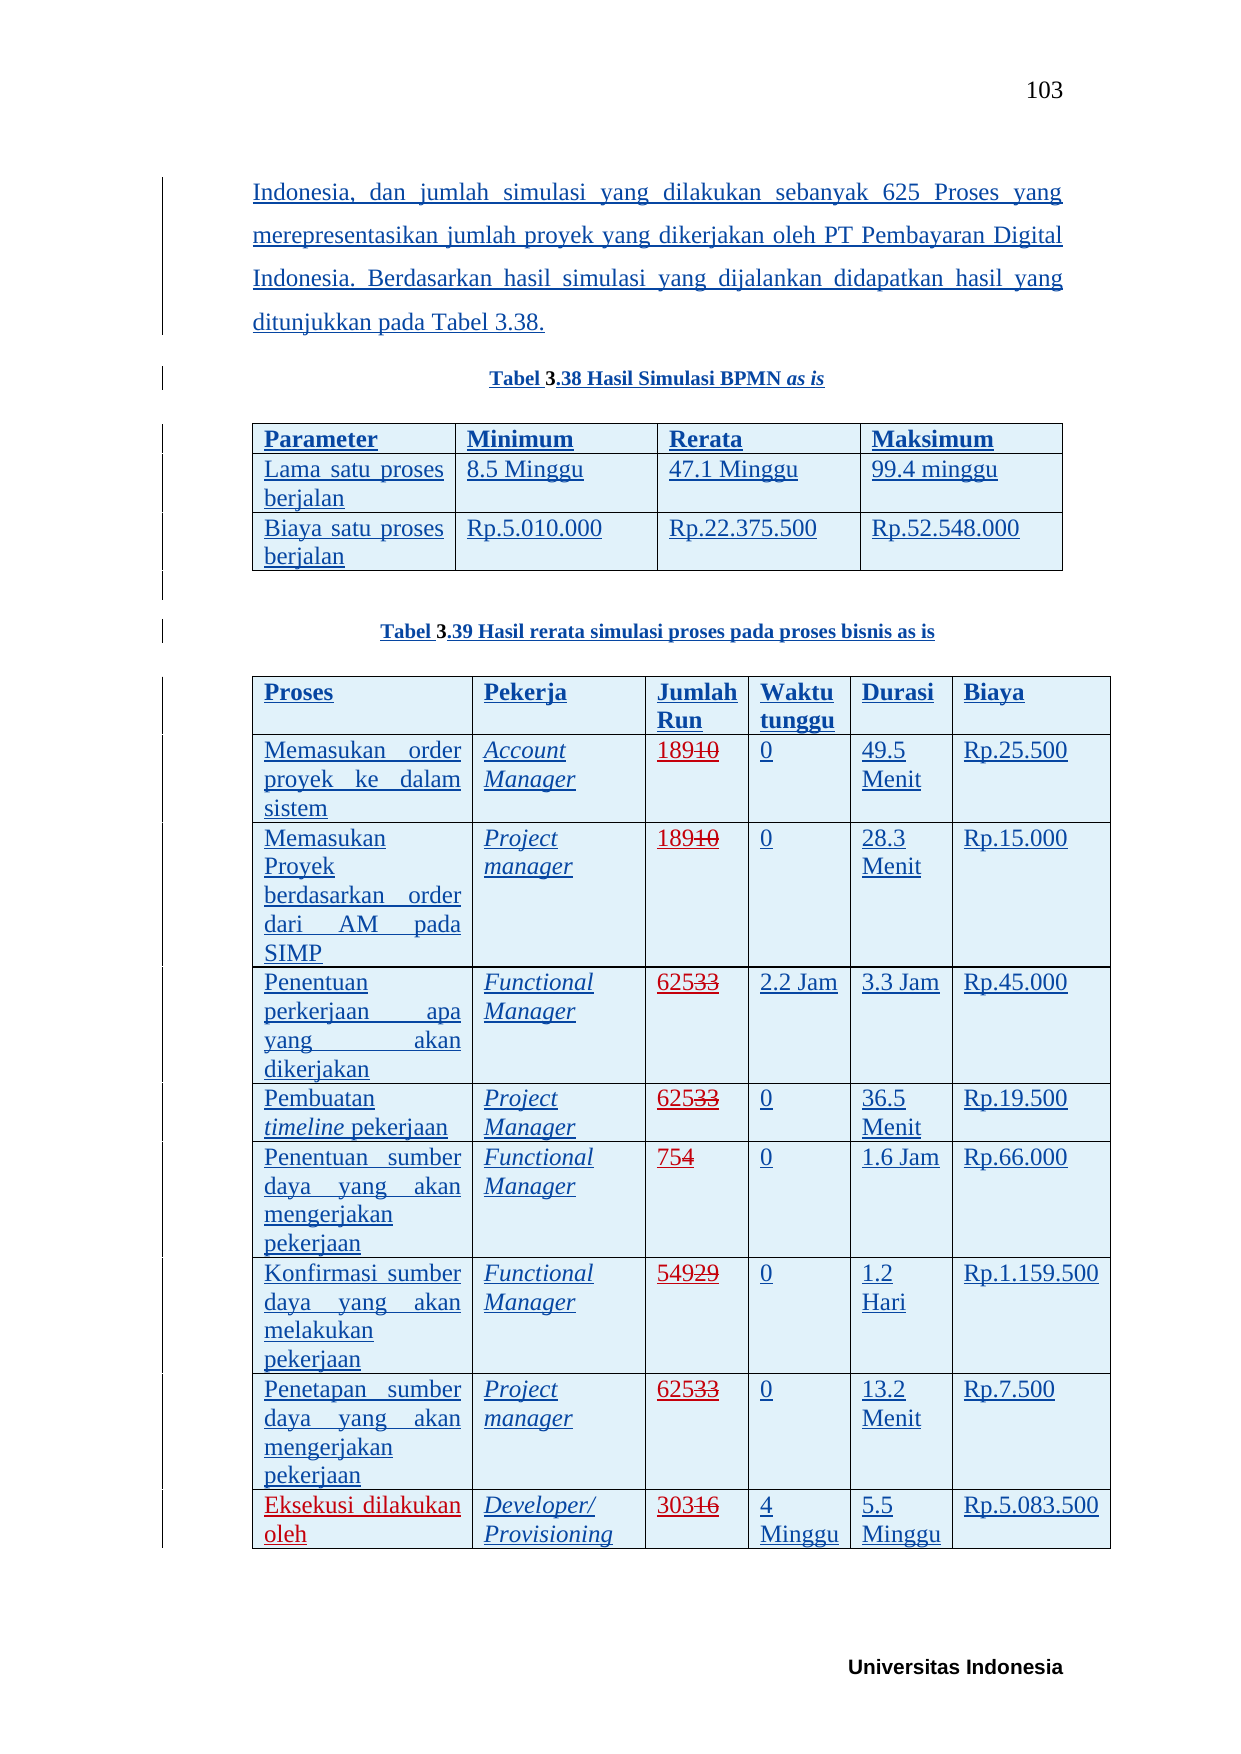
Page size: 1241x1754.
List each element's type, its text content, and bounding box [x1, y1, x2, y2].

text 3 [252, 619, 1063, 643]
text 3 [252, 366, 1063, 390]
